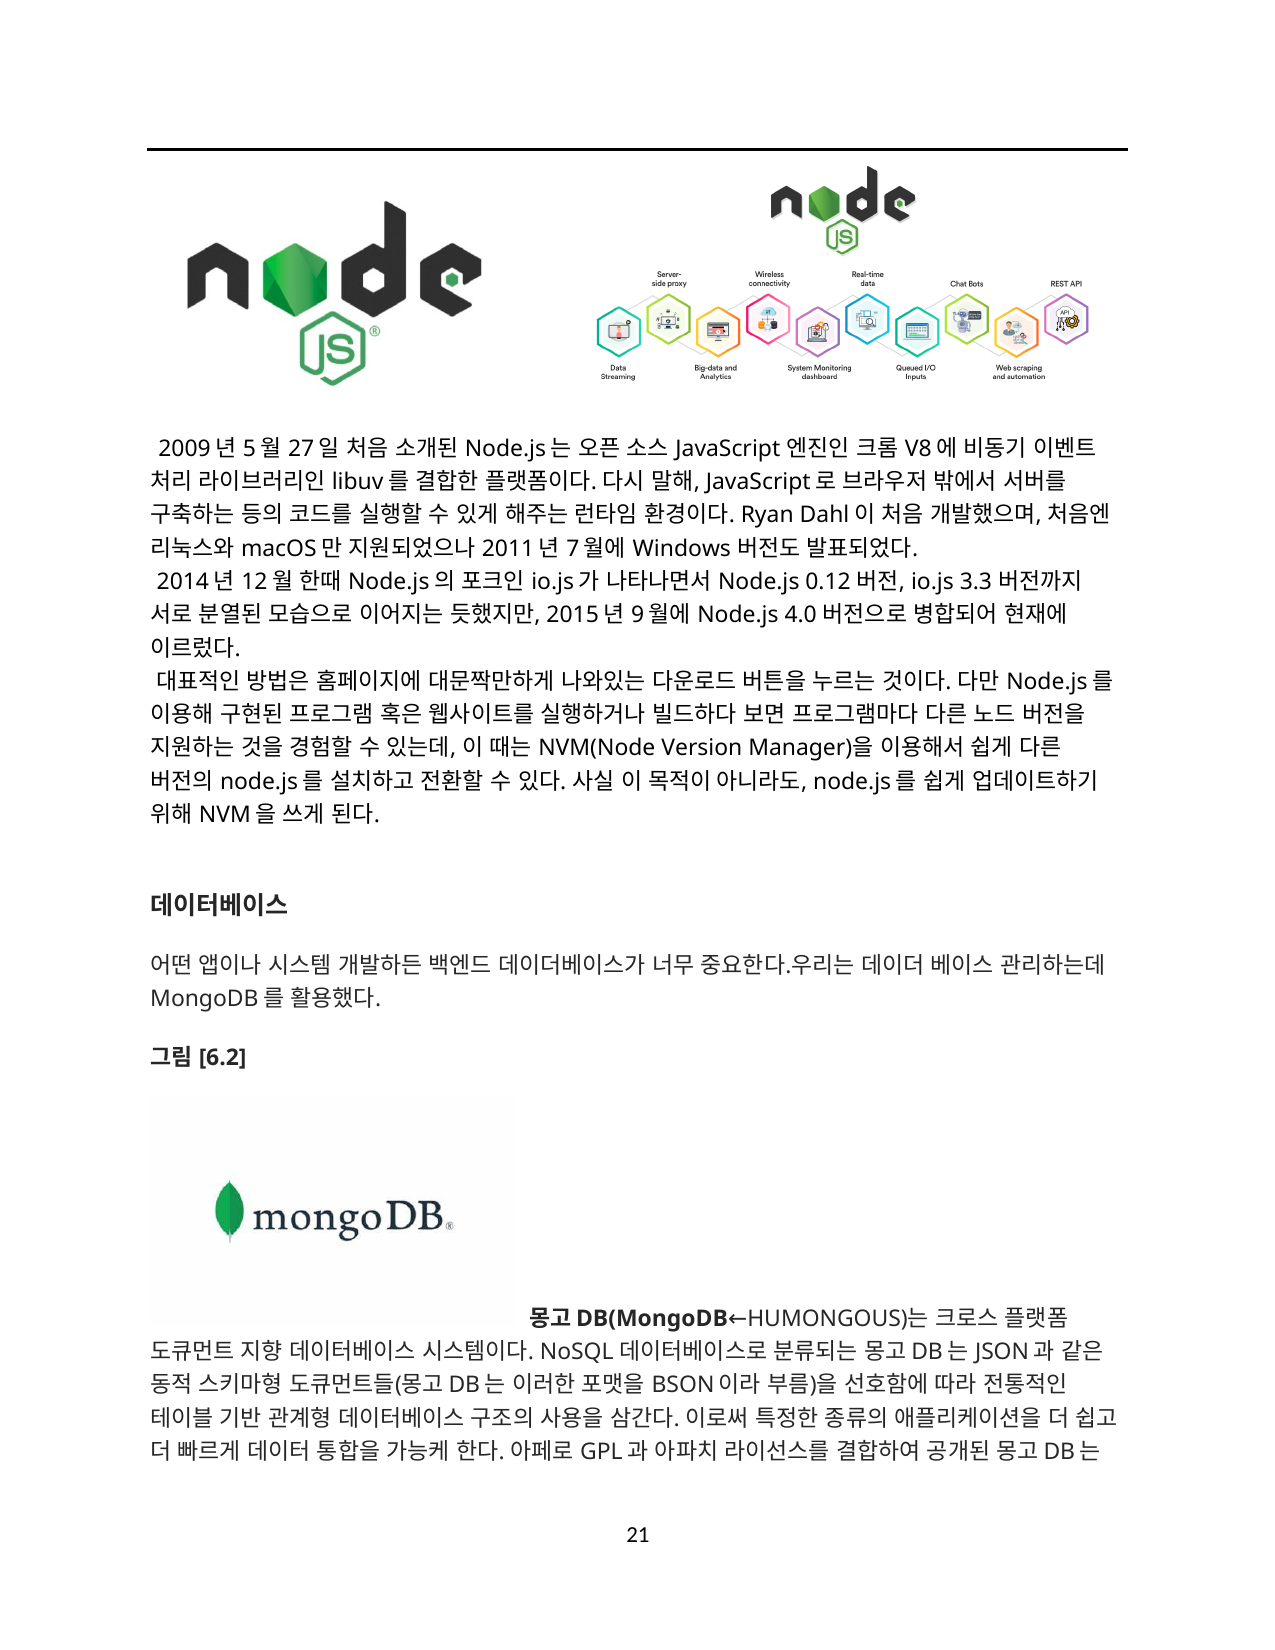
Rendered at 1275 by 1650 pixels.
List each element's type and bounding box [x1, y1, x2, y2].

table_cell [147, 151, 1128, 1469]
picture [150, 183, 518, 404]
picture [589, 156, 1096, 404]
